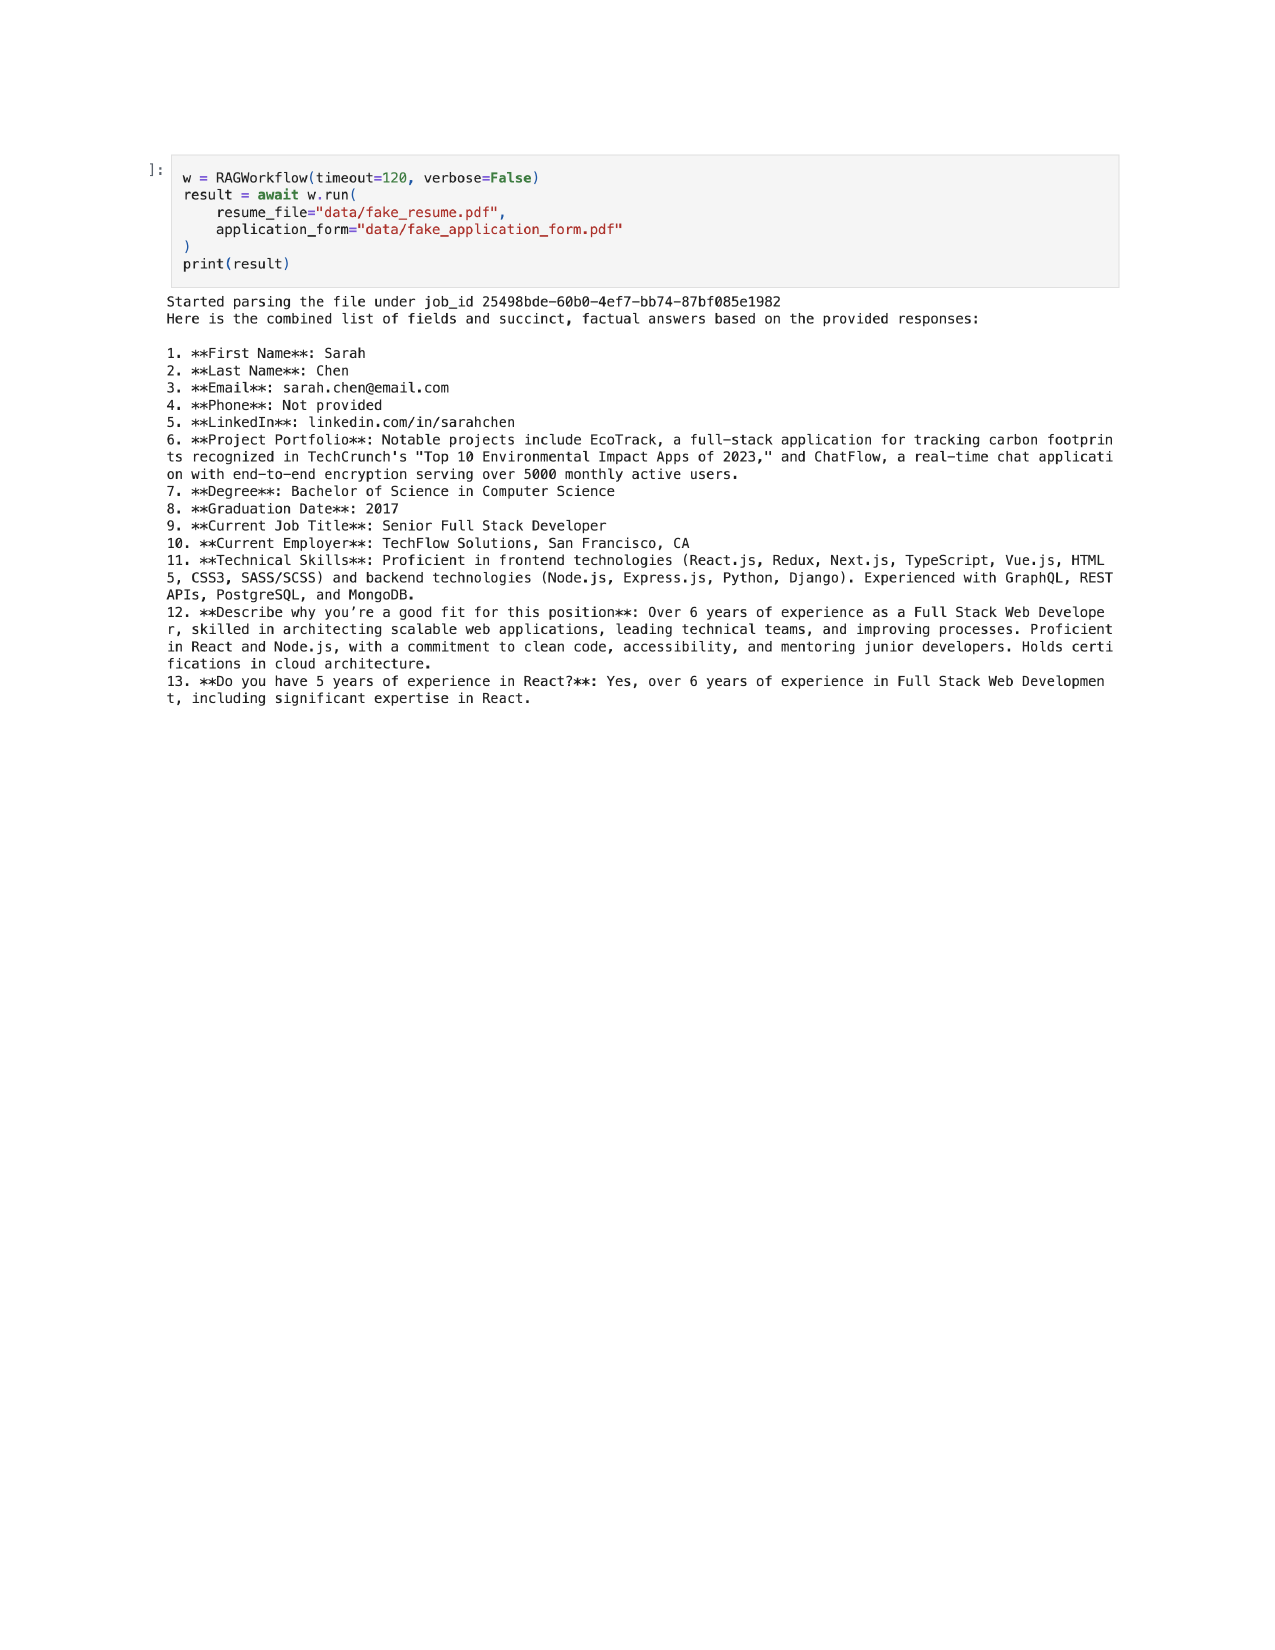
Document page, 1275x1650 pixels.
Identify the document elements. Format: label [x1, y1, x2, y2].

picture [150, 150, 1125, 717]
